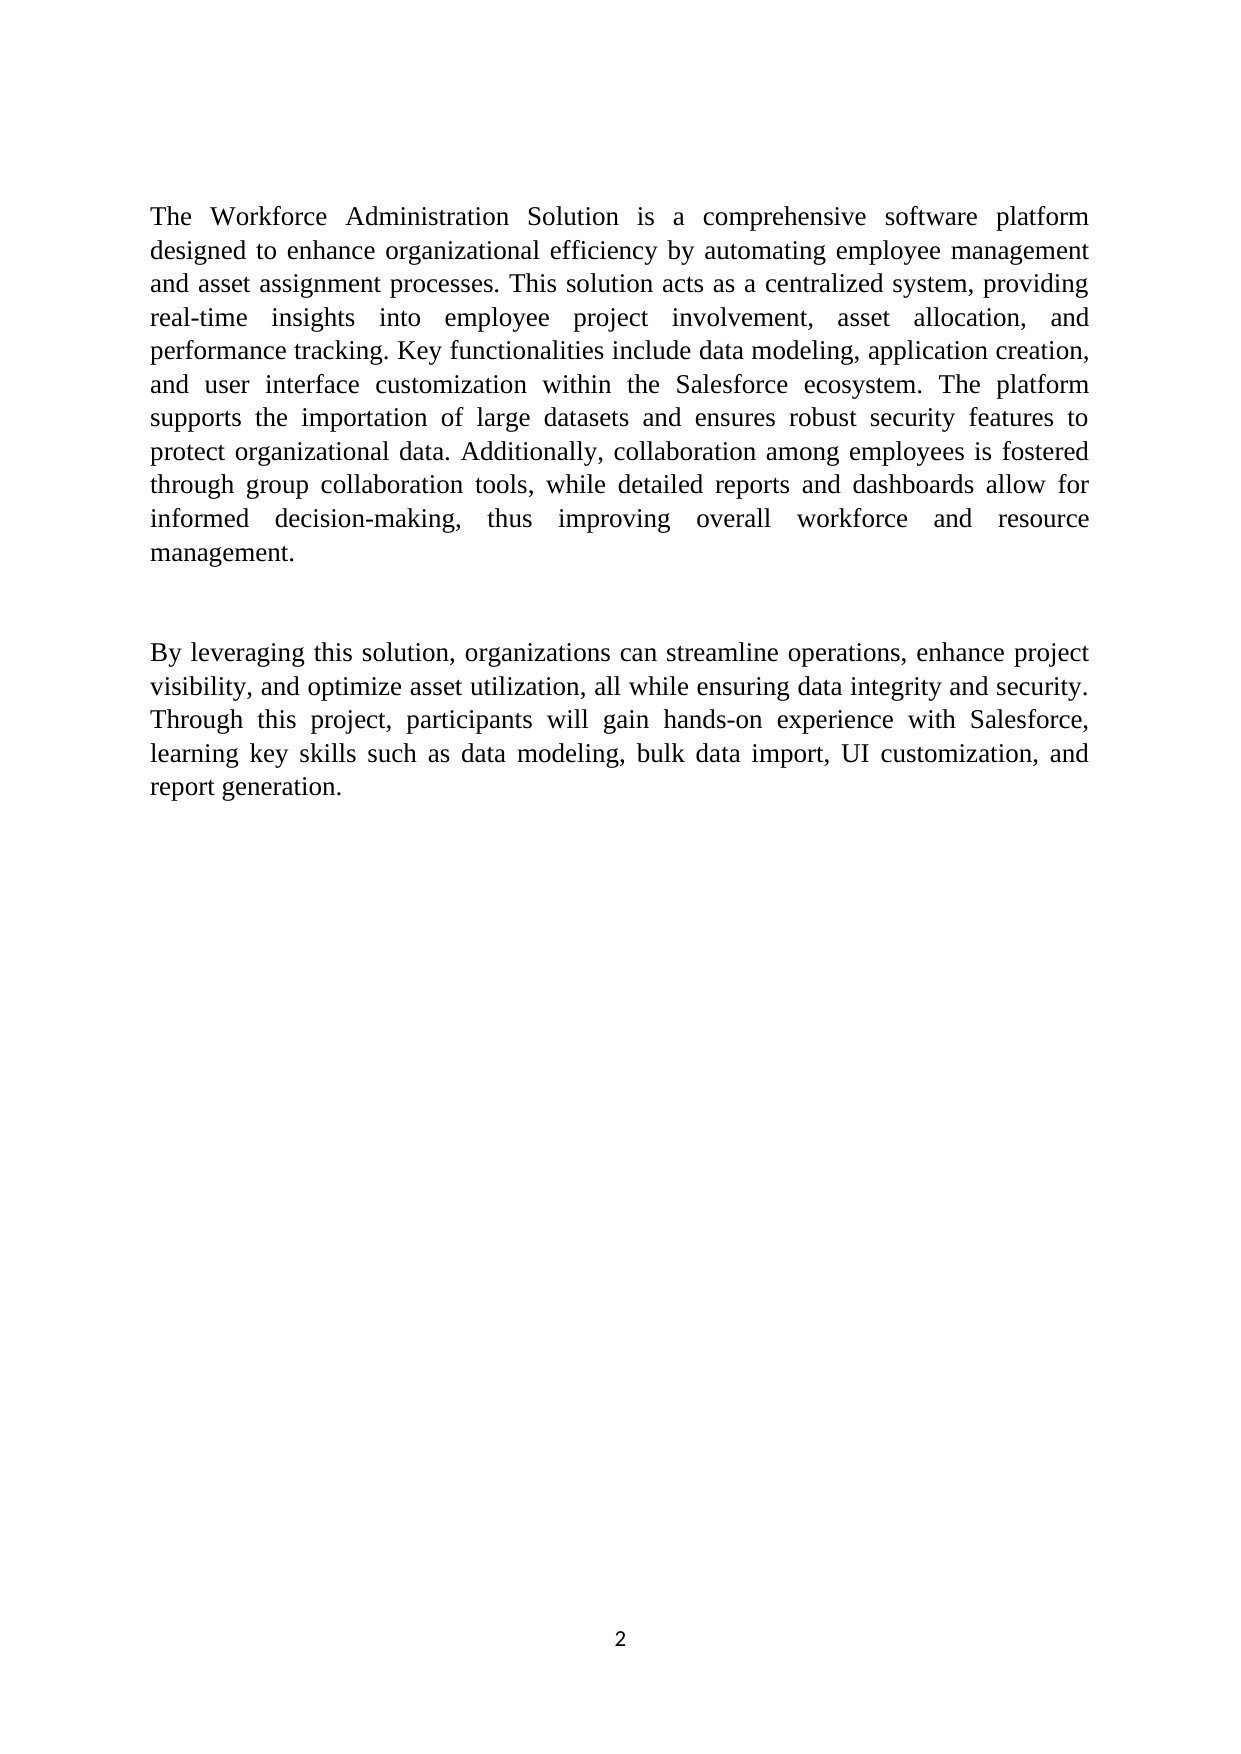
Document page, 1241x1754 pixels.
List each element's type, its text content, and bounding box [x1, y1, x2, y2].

text By leveraging this solution, organizations can streamline operations, enhance project visibility, and optimize asset utilization, all while ensuring data integrity and security. Through this project, participants will gain hands-on experience with Salesforce, learning key skills such as data modeling, bulk data import, UI customization, and report generation. [150, 636, 1090, 801]
text The Workforce Administration Solution is a comprehensive software platform designed to enhance organizational efficiency by automating employee management and asset assignment processes. This solution acts as a centralized system, providing real-time insights into employee project involvement, asset allocation, and performance tracking. Key functionalities include data modeling, application creation, and user interface customization within the Salesforce ecosystem. The platform supports the importation of large datasets and ensures robust security features to protect organizational data. Additionally, collaboration among employees is fostered through group collaboration tools, while detailed reports and dashboards allow for informed decision-making, thus improving overall workforce and resource management. [150, 200, 1090, 567]
